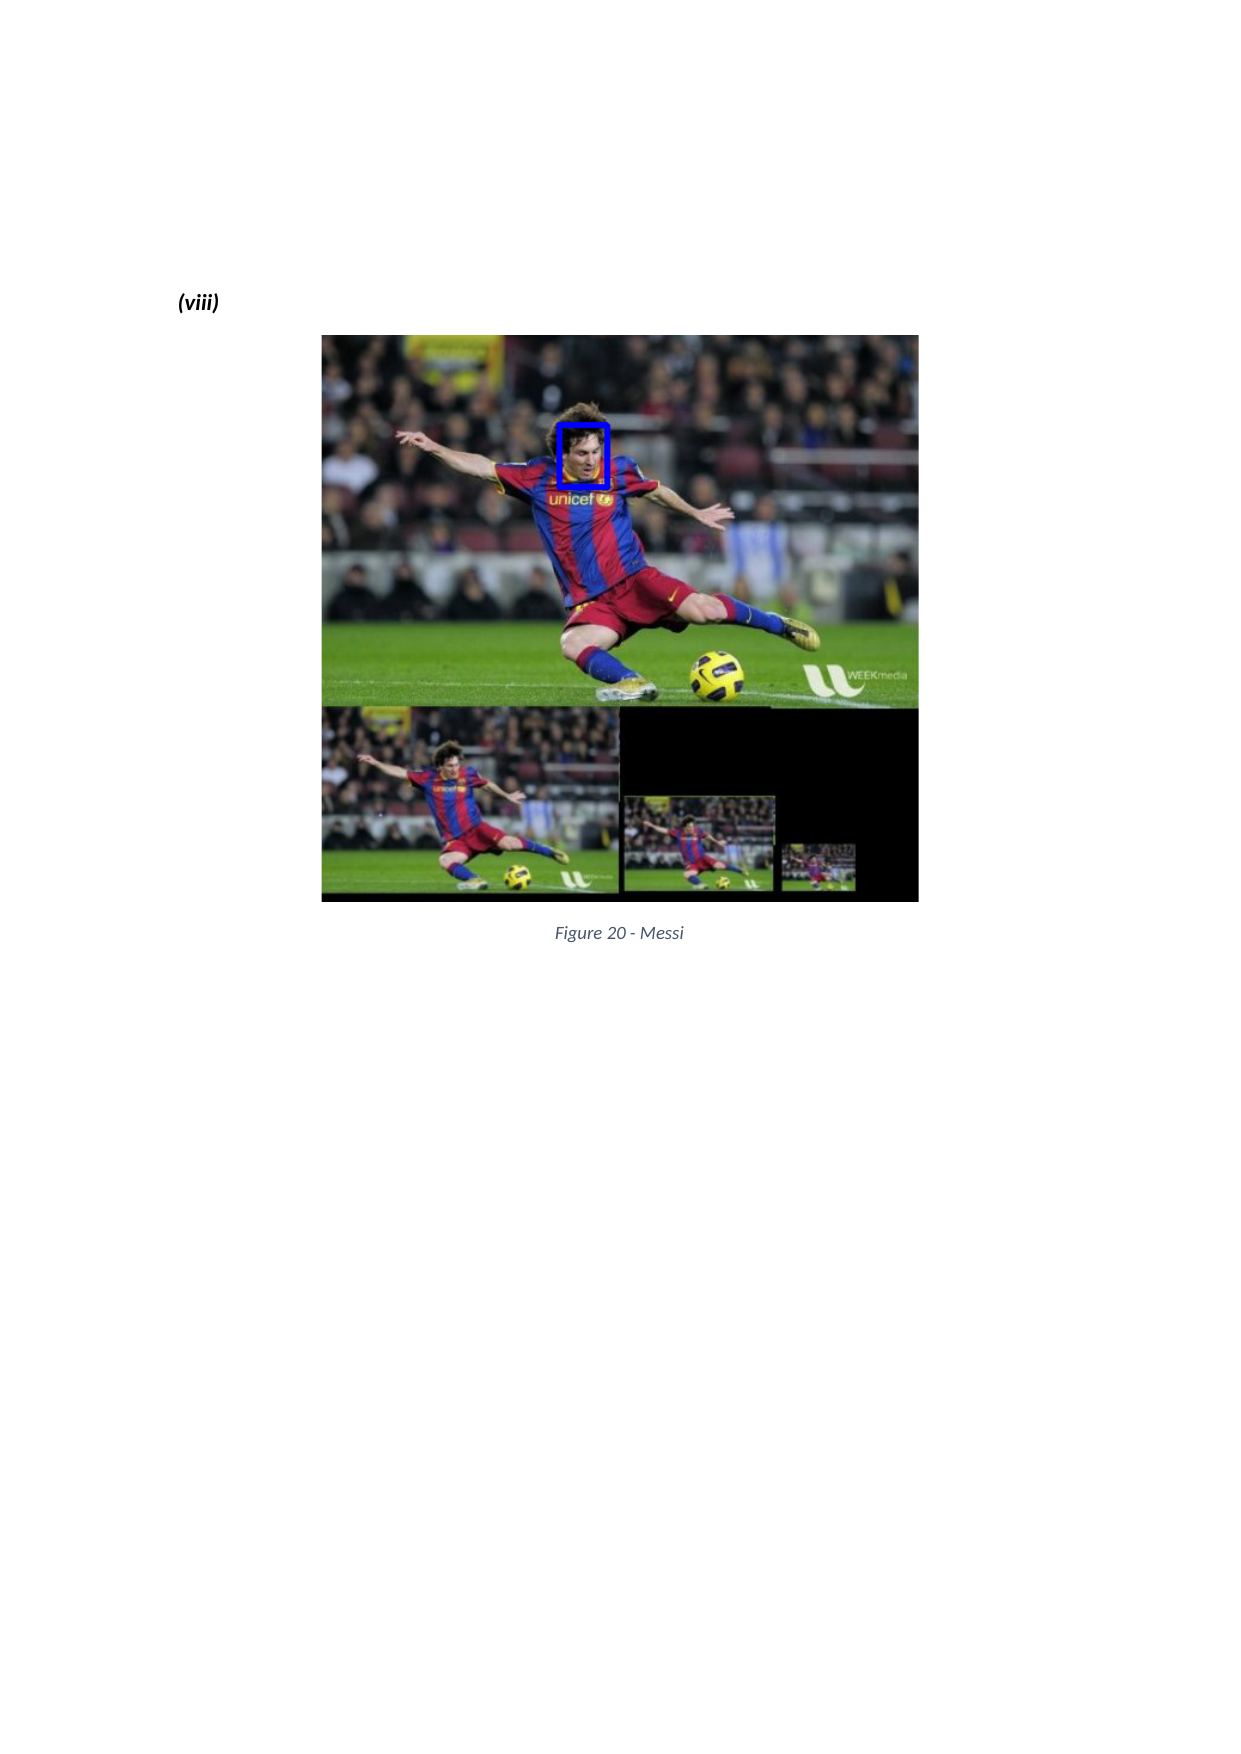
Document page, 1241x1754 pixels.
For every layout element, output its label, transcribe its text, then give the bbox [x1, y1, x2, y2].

picture [321, 335, 919, 902]
text Figure 20 - Messi [177, 921, 1063, 944]
text (viii) [177, 288, 1063, 316]
